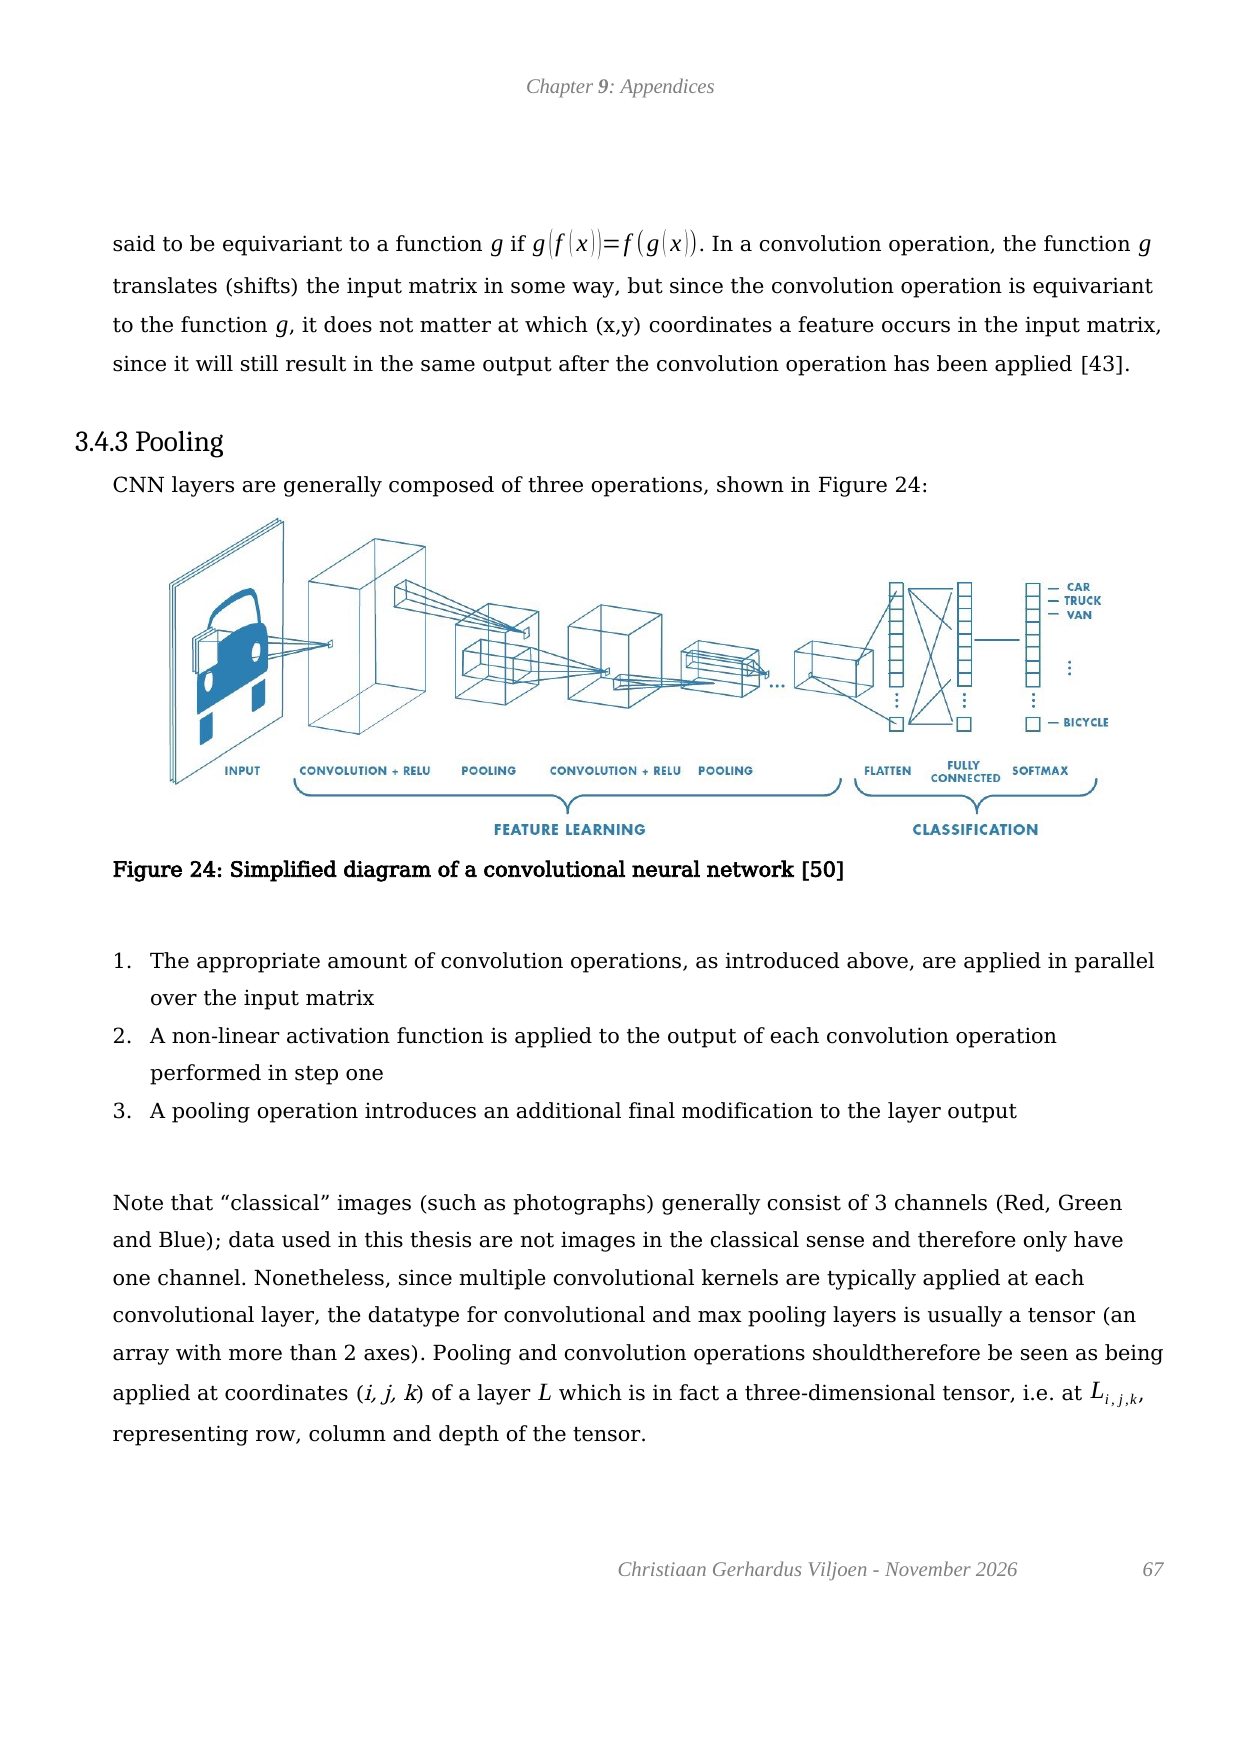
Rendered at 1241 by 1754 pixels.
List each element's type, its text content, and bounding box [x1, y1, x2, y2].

list A pooling operation introduces an additional final modification to the layer output [112, 1098, 1165, 1123]
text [112, 227, 1165, 376]
text Figure 24: Simplified diagram of a convolutional neural network [112, 856, 1165, 881]
picture [168, 517, 1109, 836]
list Note that “classical” images (such as photographs) generally consist of 3 channels (Red, Green and Blue); data used in this thesis are not images in the classical sense and therefore only have one channel. Nonetheless, since multiple convolutional kernels are typically applied at each convolutional layer, the datatype for convolutional and max pooling layers is usually a tensor (an array with more than 2 axes). Pooling and convolution operations shouldtherefore be seen as being applied at coordinates (i, j, k) of a layer which is in fact a three-dimensional tensor, i.e. at , representing row, column and depth of the tensor. [112, 1189, 1165, 1446]
text CNN layers are generally composed of three operations, shown in Figure 26: [112, 472, 1165, 497]
list The appropriate amount of convolution operations, as introduced above, are applied in parallel over the input matrix [112, 948, 1165, 1010]
list A non-linear activation function is applied to the output of each convolution operation performed in step one [112, 1023, 1165, 1085]
subtitle Pooling [75, 426, 1165, 459]
